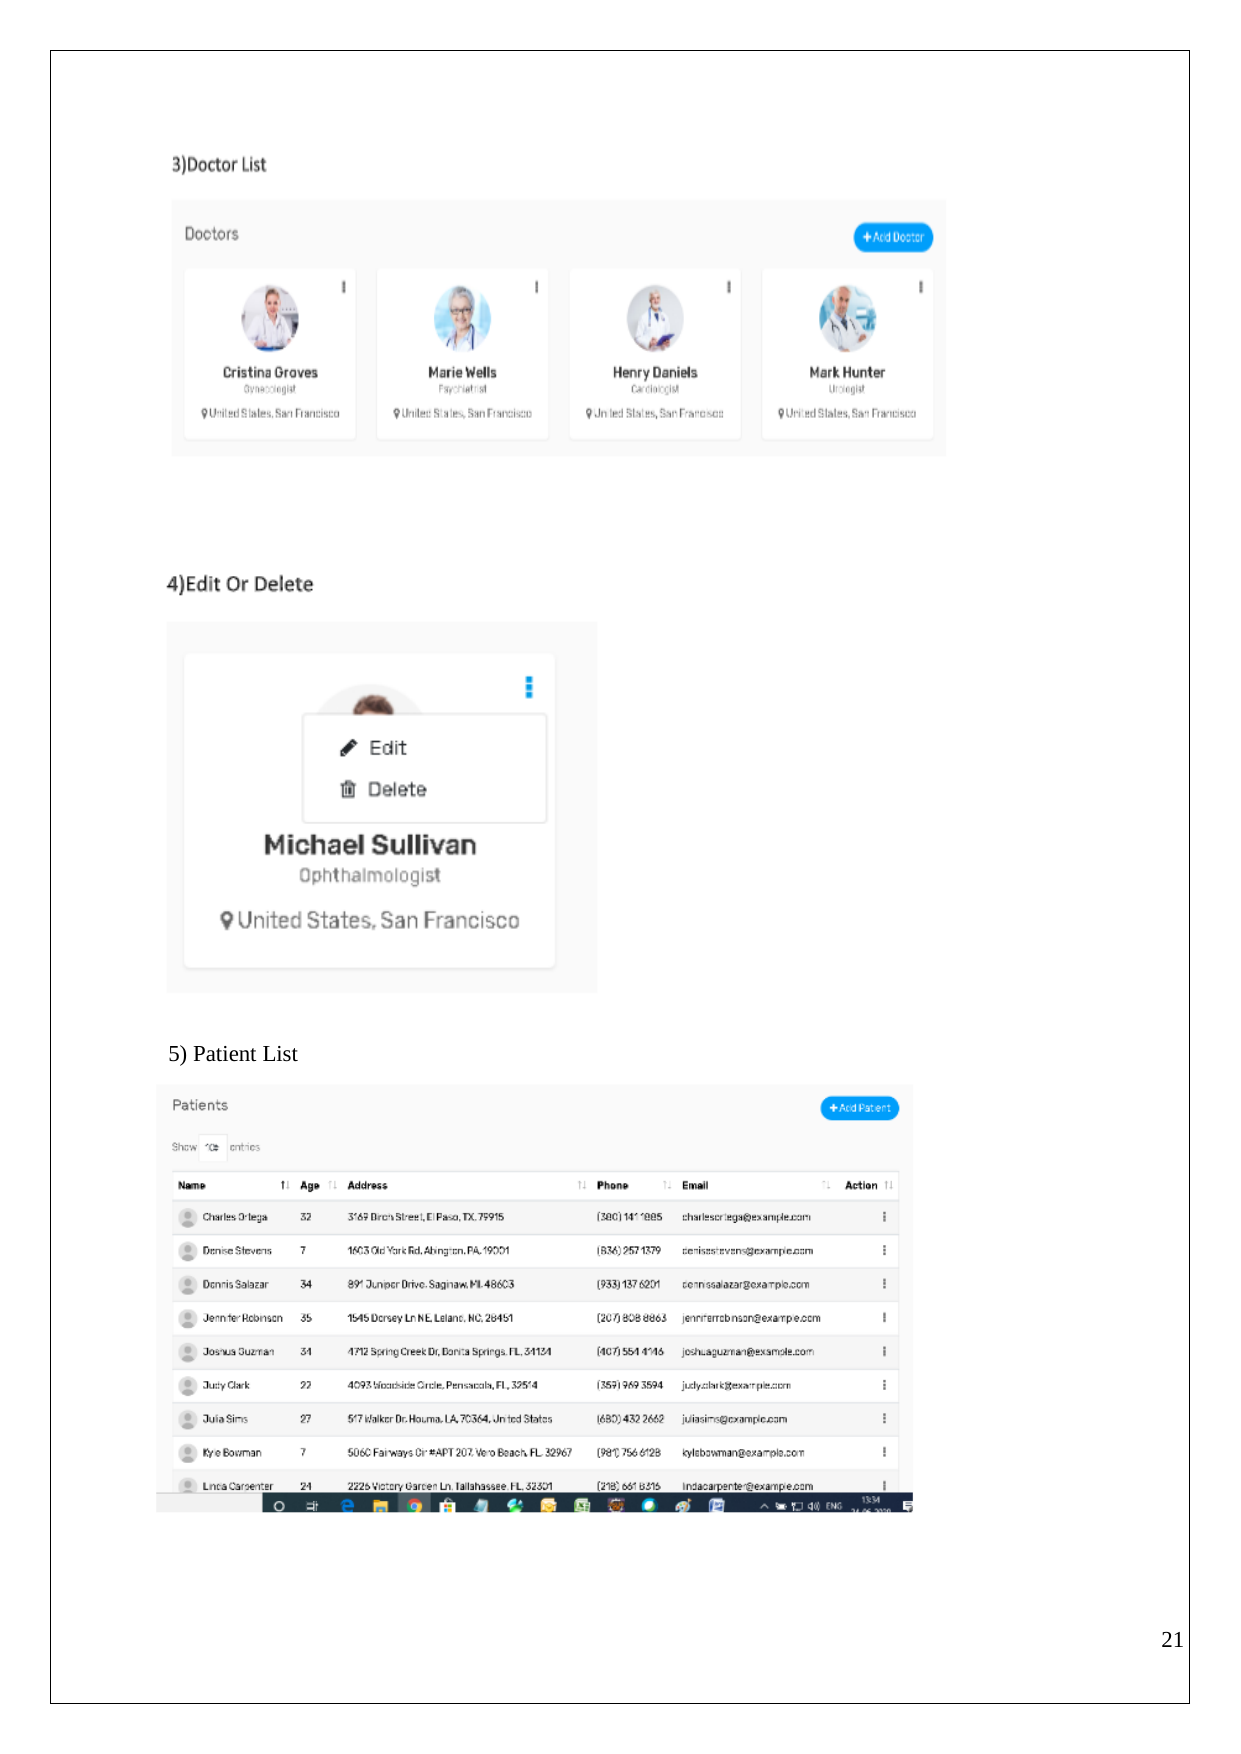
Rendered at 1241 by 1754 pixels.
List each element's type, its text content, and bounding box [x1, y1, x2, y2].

text 5) Patient List [139, 1040, 1184, 1066]
picture [139, 1066, 960, 1547]
picture [139, 550, 646, 1040]
picture [139, 147, 974, 525]
